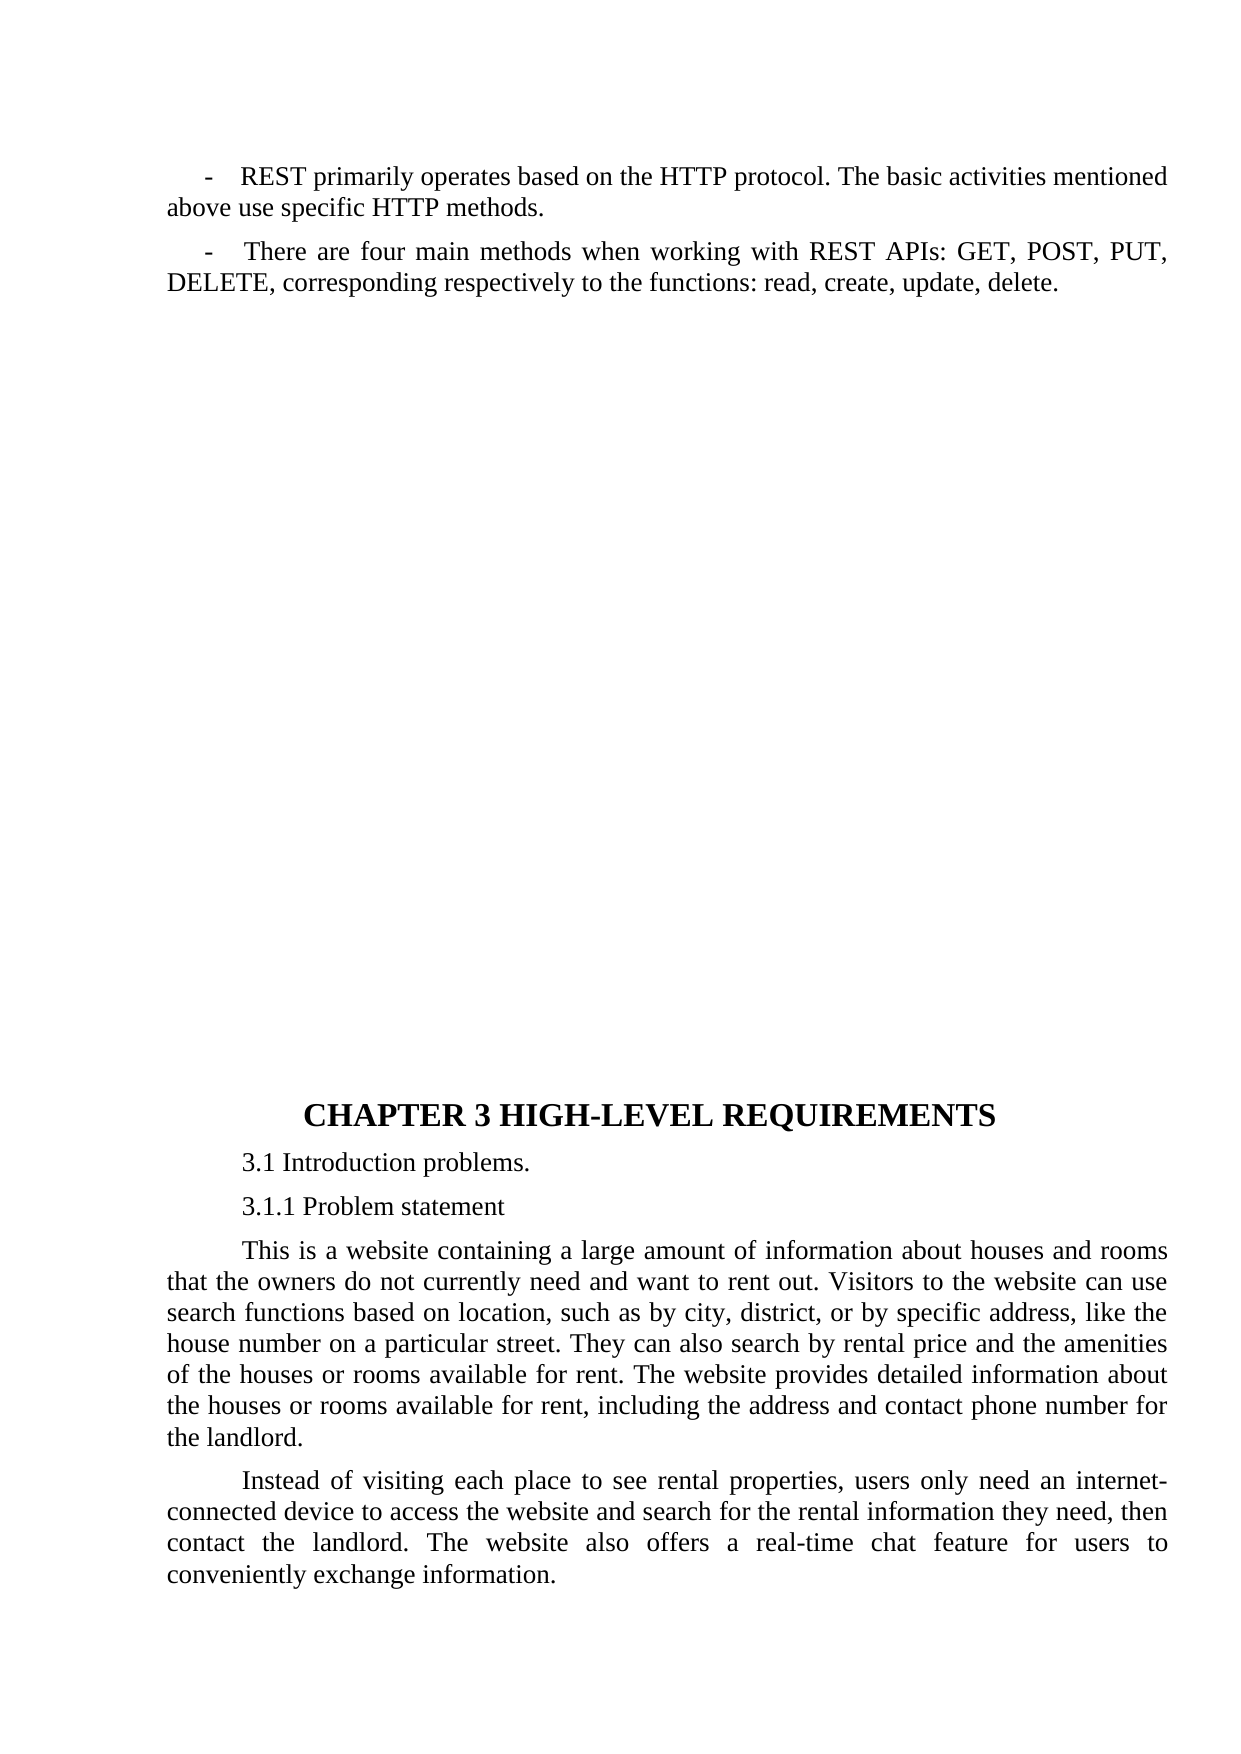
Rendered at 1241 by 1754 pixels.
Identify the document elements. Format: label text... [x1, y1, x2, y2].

text Instead of visiting each place to see rental properties, users only need an internet-connected device to access the website and search for the rental information they need, then contact the landlord. The website also offers a real-time chat feature for users to conveniently exchange information. [167, 1464, 1169, 1589]
text - There are four main methods when working with REST APIs: GET, POST, PUT, DELETE, corresponding respectively to the functions: read, create, update, delete. [167, 235, 1169, 297]
text - REST primarily operates based on the HTTP protocol. The basic activities mentioned above use specific HTTP methods. [167, 160, 1169, 223]
text This is a website containing a large amount of information about houses and rooms that the owners do not currently need and want to rent out. Visitors to the website can use search functions based on location, such as by city, district, or by specific address, like the house number on a particular street. They can also search by rental price and the amenities of the houses or rooms available for rent. The website provides detailed information about the houses or rooms available for rent, including the address and contact phone number for the landlord. [167, 1234, 1169, 1452]
subtitle CHAPTER 3 HIGH-LEVEL REQUIREMENTS [167, 1096, 1133, 1134]
text 3.1.1 Problem statement [167, 1190, 1169, 1221]
text 3.1 Introduction problems. [167, 1146, 1169, 1178]
